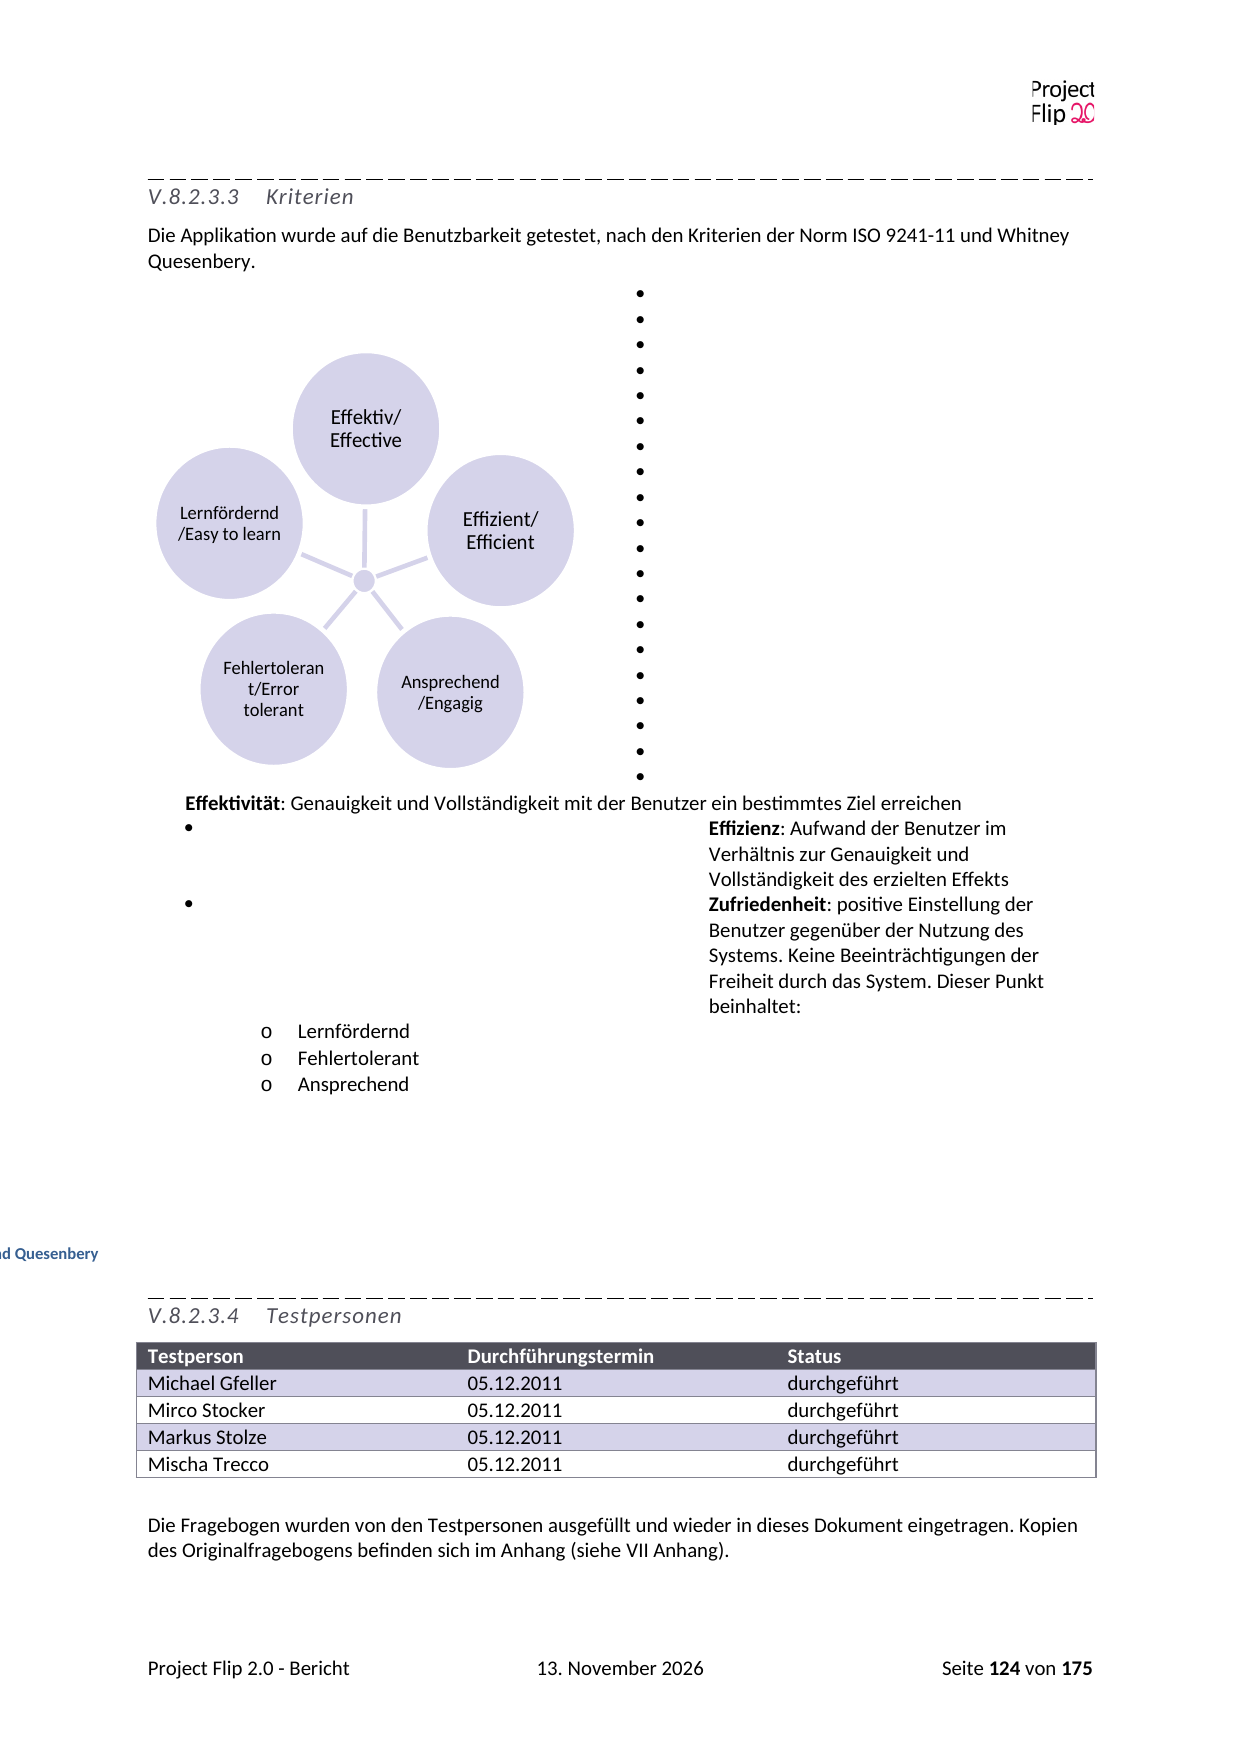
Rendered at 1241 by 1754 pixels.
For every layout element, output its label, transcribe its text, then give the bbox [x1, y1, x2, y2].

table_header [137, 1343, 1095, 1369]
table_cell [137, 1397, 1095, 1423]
list Ansprechend [260, 1072, 1093, 1098]
text Die Fragebogen wurden von den Testpersonen ausgefüllt und wieder in dieses Dokument eingetragen. Kopien des Originalfragebogens befinden sich im Anhang (siehe VII Anhang). [148, 1512, 1093, 1563]
picture [1081, 79, 1097, 124]
subtitle Testpersonen [148, 1298, 1093, 1329]
list Fehlertolerant [260, 1045, 1093, 1072]
list Zufriedenheit: positive Einstellung der Benutzer gegenüber der Nutzung des Systems. Keine Beeinträchtigungen der Freiheit durch das System. Dieser Punkt beinhaltet: [185, 892, 1093, 1019]
list Effizienz: Aufwand der Benutzer im Verhältnis zur Genauigkeit und Vollständigkeit des erzielten Effekts [185, 815, 1093, 892]
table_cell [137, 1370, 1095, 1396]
subtitle Kriterien [148, 179, 1093, 210]
list Lernfördernd [260, 1019, 1093, 1045]
text Die Applikation wurde auf die Benutzbarkeit getestet, nach den Kriterien der Norm ISO 9241-11 und Whitney Quesenbery. [148, 222, 1093, 273]
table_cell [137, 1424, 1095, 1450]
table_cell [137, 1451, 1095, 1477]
list Effektivität: Genauigkeit und Vollständigkeit mit der Benutzer ein bestimmtes Ziel erreichen [185, 282, 1093, 815]
